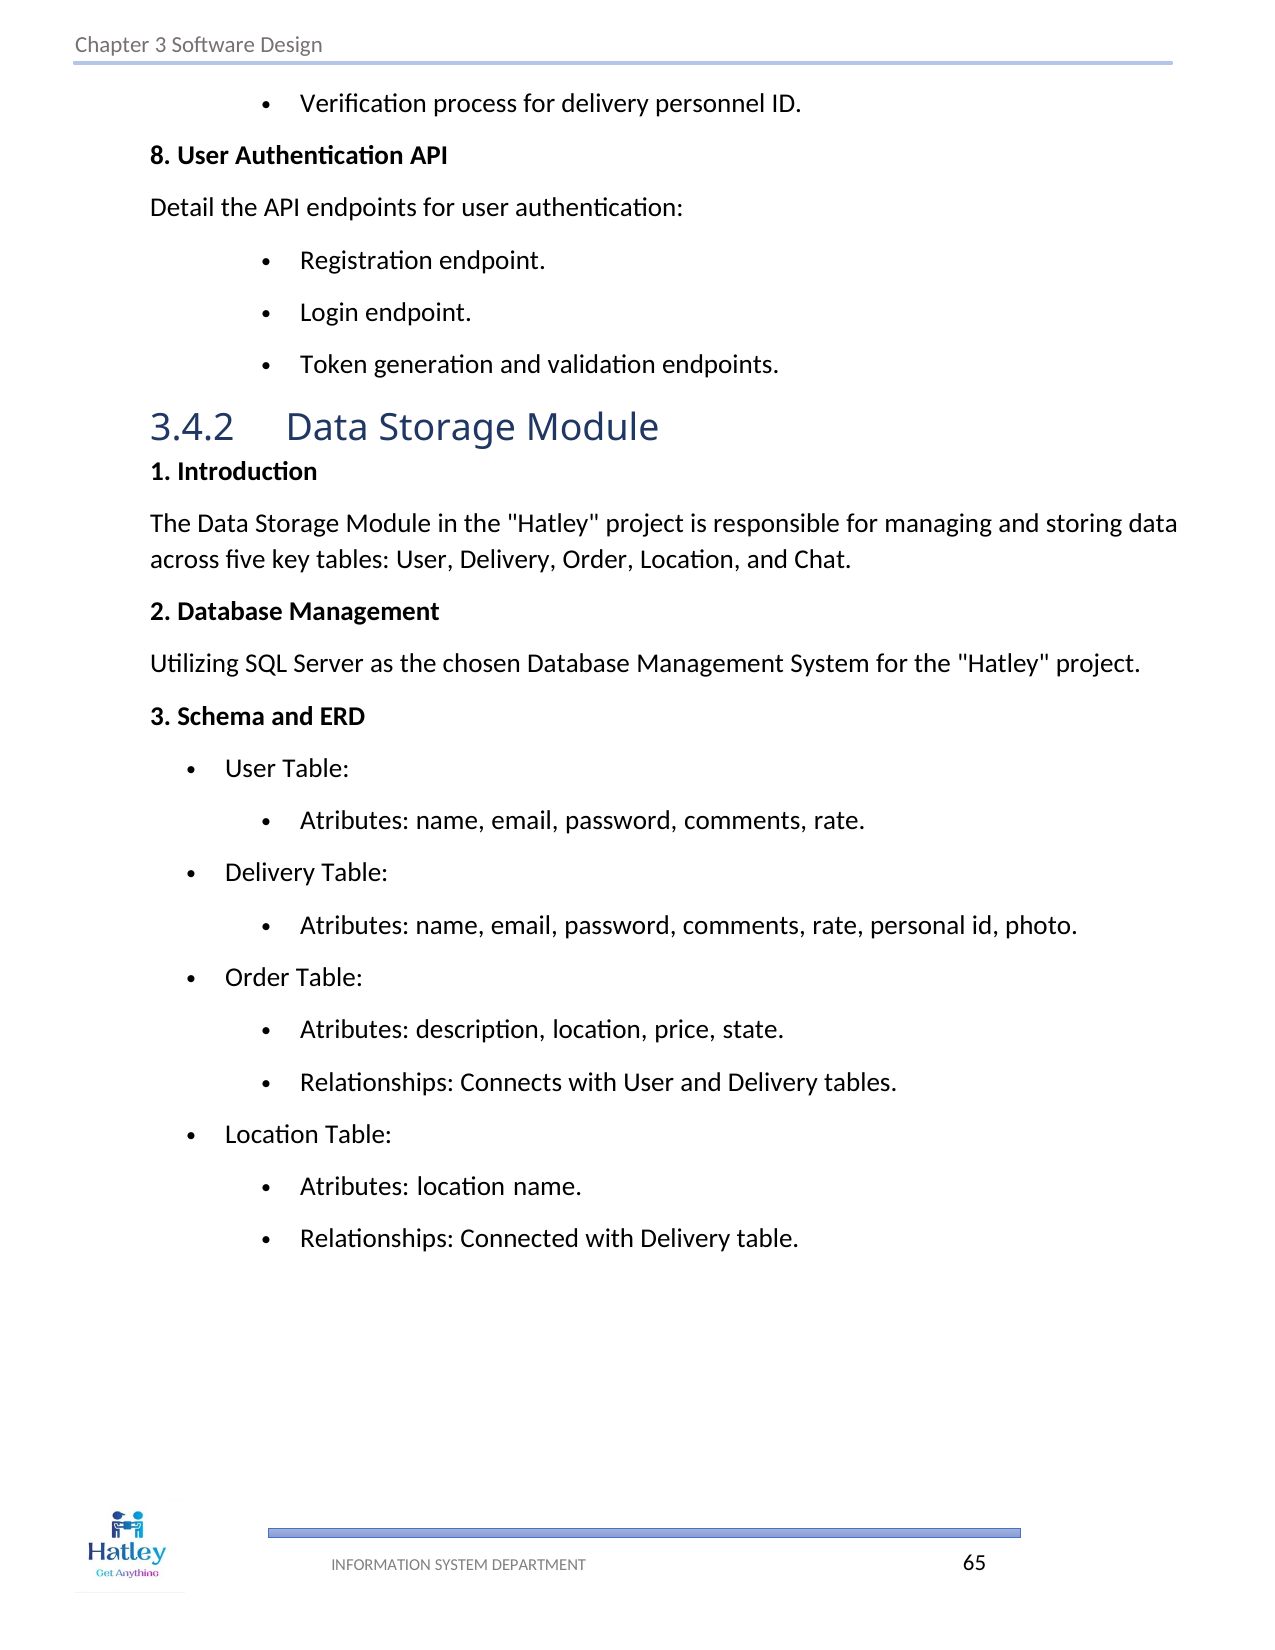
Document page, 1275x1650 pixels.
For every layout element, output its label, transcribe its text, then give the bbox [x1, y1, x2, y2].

text Utilizing SQL Server as the chosen Database Management System for the "Hatley" project. [150, 646, 1248, 679]
subtitle Schema and ERD [150, 699, 1248, 732]
text The Data Storage Module in the "Hatley" project is responsible for managing and storing data across five key tables: User, Delivery, Order, Location, and Chat. [150, 507, 1190, 575]
subtitle Introduction [150, 454, 1248, 487]
list Verification process for delivery personnel ID. [262, 86, 1248, 119]
list Relationships: Connected with Delivery table. [262, 1222, 1248, 1254]
picture [75, 1498, 185, 1593]
list Token generation and validation endpoints. [262, 347, 1248, 381]
subtitle Database Management [150, 594, 1248, 627]
list Atributes: description, location, price, state. [262, 1012, 1248, 1045]
list Delivery Table: [187, 856, 1248, 888]
list Order Table: [187, 960, 1248, 993]
list Atributes: location name. [262, 1169, 1248, 1202]
list User Table: [187, 751, 1248, 784]
list Location Table: [187, 1117, 1248, 1150]
list Login endpoint. [262, 295, 1248, 328]
subtitle Data Storage Module [150, 400, 1248, 451]
text Detail the API endpoints for user authentication: [150, 191, 1248, 224]
list Registration endpoint. [262, 243, 1248, 276]
list Atributes: name, email, password, comments, rate, personal id, photo. [262, 908, 1248, 941]
list Atributes: name, email, password, comments, rate. [262, 803, 1248, 836]
subtitle User Authentication API [150, 138, 1248, 171]
list Relationships: Connects with User and Delivery tables. [262, 1065, 1248, 1098]
picture [269, 1529, 1020, 1537]
